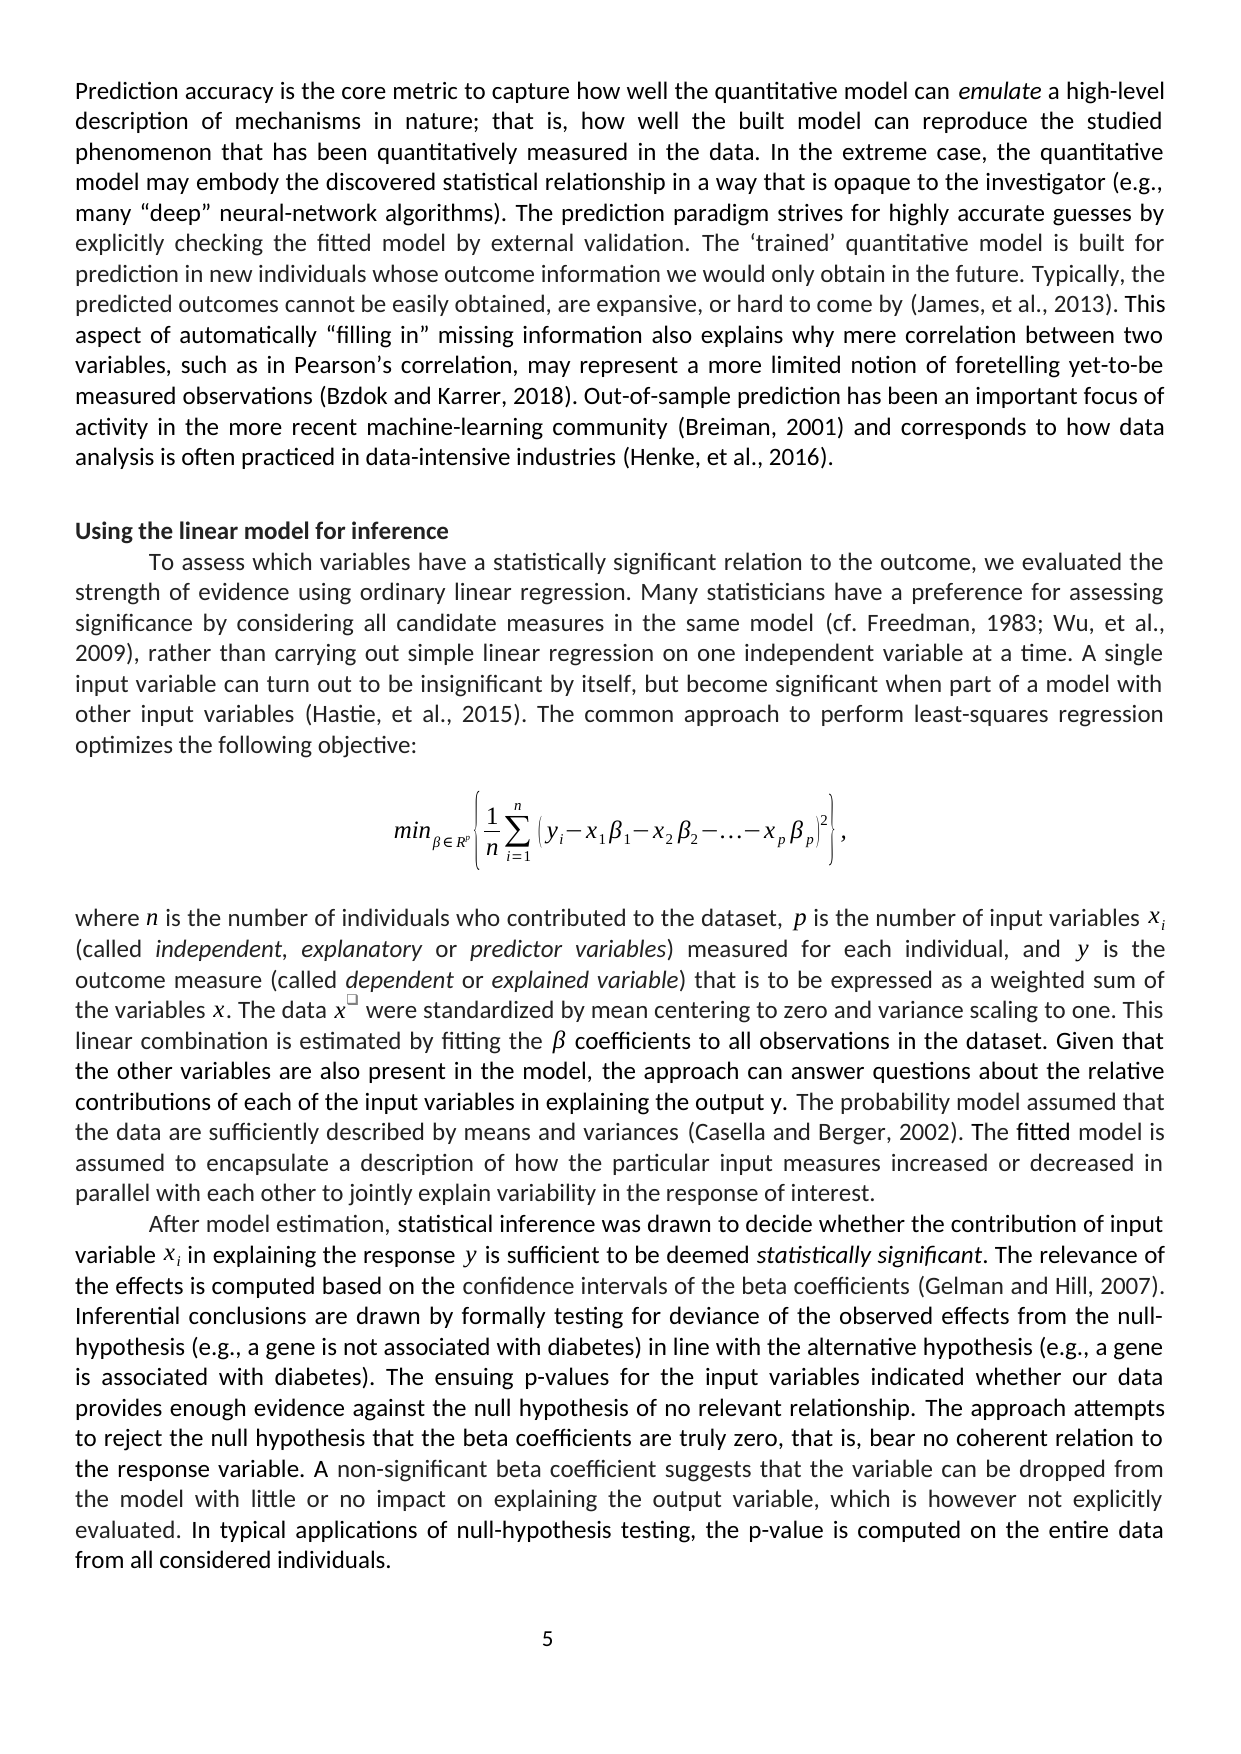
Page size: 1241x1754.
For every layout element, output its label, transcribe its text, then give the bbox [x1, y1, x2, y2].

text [75, 75, 1165, 258]
text where is the number of individuals who contributed to the dataset, is the number of input variables (called independent, explanatory or predictor variables) measured for each individual, and is the outcome measure (called dependent or explained variable) that is to be expressed as a weighted sum of the variables . The data were standardized by mean centering to zero and variance scaling to one. This linear combination is estimated by fitting the coefficients to all observations in the dataset. Given that the other variables are also present in the model, the approach can answer questions about the relative contributions of each of the input variables in explaining the output y. The probability model assumed that the data are sufficiently described by means and variances (Casella and Berger, 2002). The fitted model is assumed to encapsulate a description of how the particular input measures increased or decreased in parallel with each other to jointly explain variability in the response of interest. [75, 902, 1165, 1208]
text To assess which variables have a statistically significant relation to the outcome, we evaluated the strength of evidence using ordinary linear regression. Many statisticians have a preference for assessing significance by considering all candidate measures in the same model (cf. Freedman, 1983; Wu, et al., 2009), rather than carrying out simple linear regression on one independent variable at a time. A single input variable can turn out to be insignificant by itself, but become significant when part of a model with other input variables (Hastie, et al., 2015). The common approach to perform least-squares regression optimizes the following objective: [75, 546, 1165, 759]
text After model estimation, statistical inference was drawn to decide whether the contribution of input variable in explaining the response is sufficient to be deemed statistically significant. The relevance of the effects is computed based on the confidence intervals of the beta coefficients (Gelman and Hill, 2007). Inferential conclusions are drawn by formally testing for deviance of the observed effects from the null-hypothesis (e.g., a gene is not associated with diabetes) in line with the alternative hypothesis (e.g., a gene is associated with diabetes). The ensuing p-values for the input variables indicated whether our data provides enough evidence against the null hypothesis of no relevant relationship. The approach attempts to reject the null hypothesis that the beta coefficients are truly zero, that is, bear no coherent relation to the response variable. A non-significant beta coefficient suggests that the variable can be dropped from the model with little or no impact on explaining the output variable, which is however not explicitly evaluated. In typical applications of null-hypothesis testing, the p-value is computed on the entire data from all considered individuals. [75, 1208, 1165, 1575]
text Using the linear model for inference [75, 515, 1165, 546]
